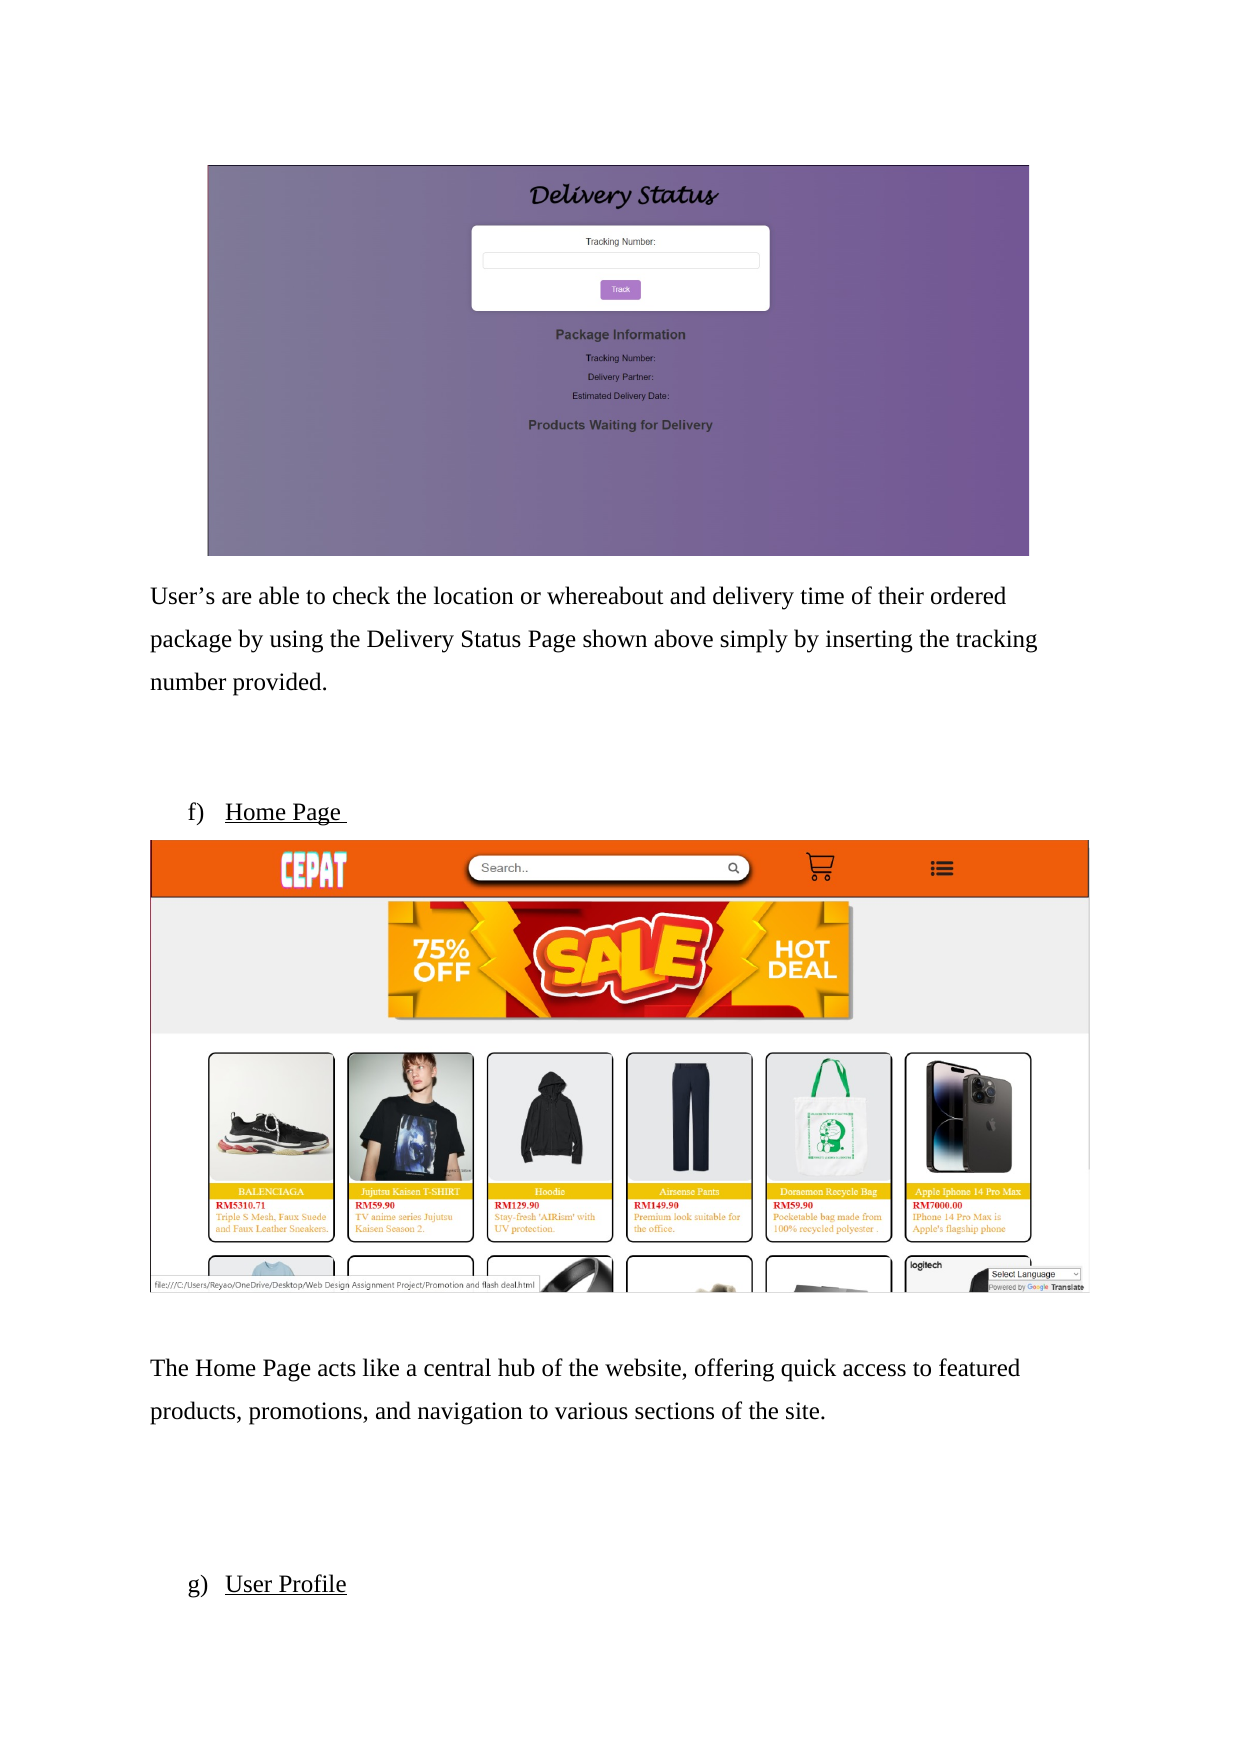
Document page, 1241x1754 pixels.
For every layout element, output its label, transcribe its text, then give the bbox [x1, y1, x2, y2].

text The Home Page acts like a central hub of the website, offering quick access to featured products, promotions, and navigation to various sections of the site. [150, 1353, 1090, 1425]
picture [207, 165, 1028, 556]
list Home Page [187, 797, 1090, 826]
picture [150, 840, 1090, 1293]
text User’s are able to check the location or whereabout and delivery time of their ordered package by using the Delivery Status Page shown above simply by inserting the tracking number provided. [150, 581, 1090, 696]
list User Profile [187, 1569, 1090, 1597]
